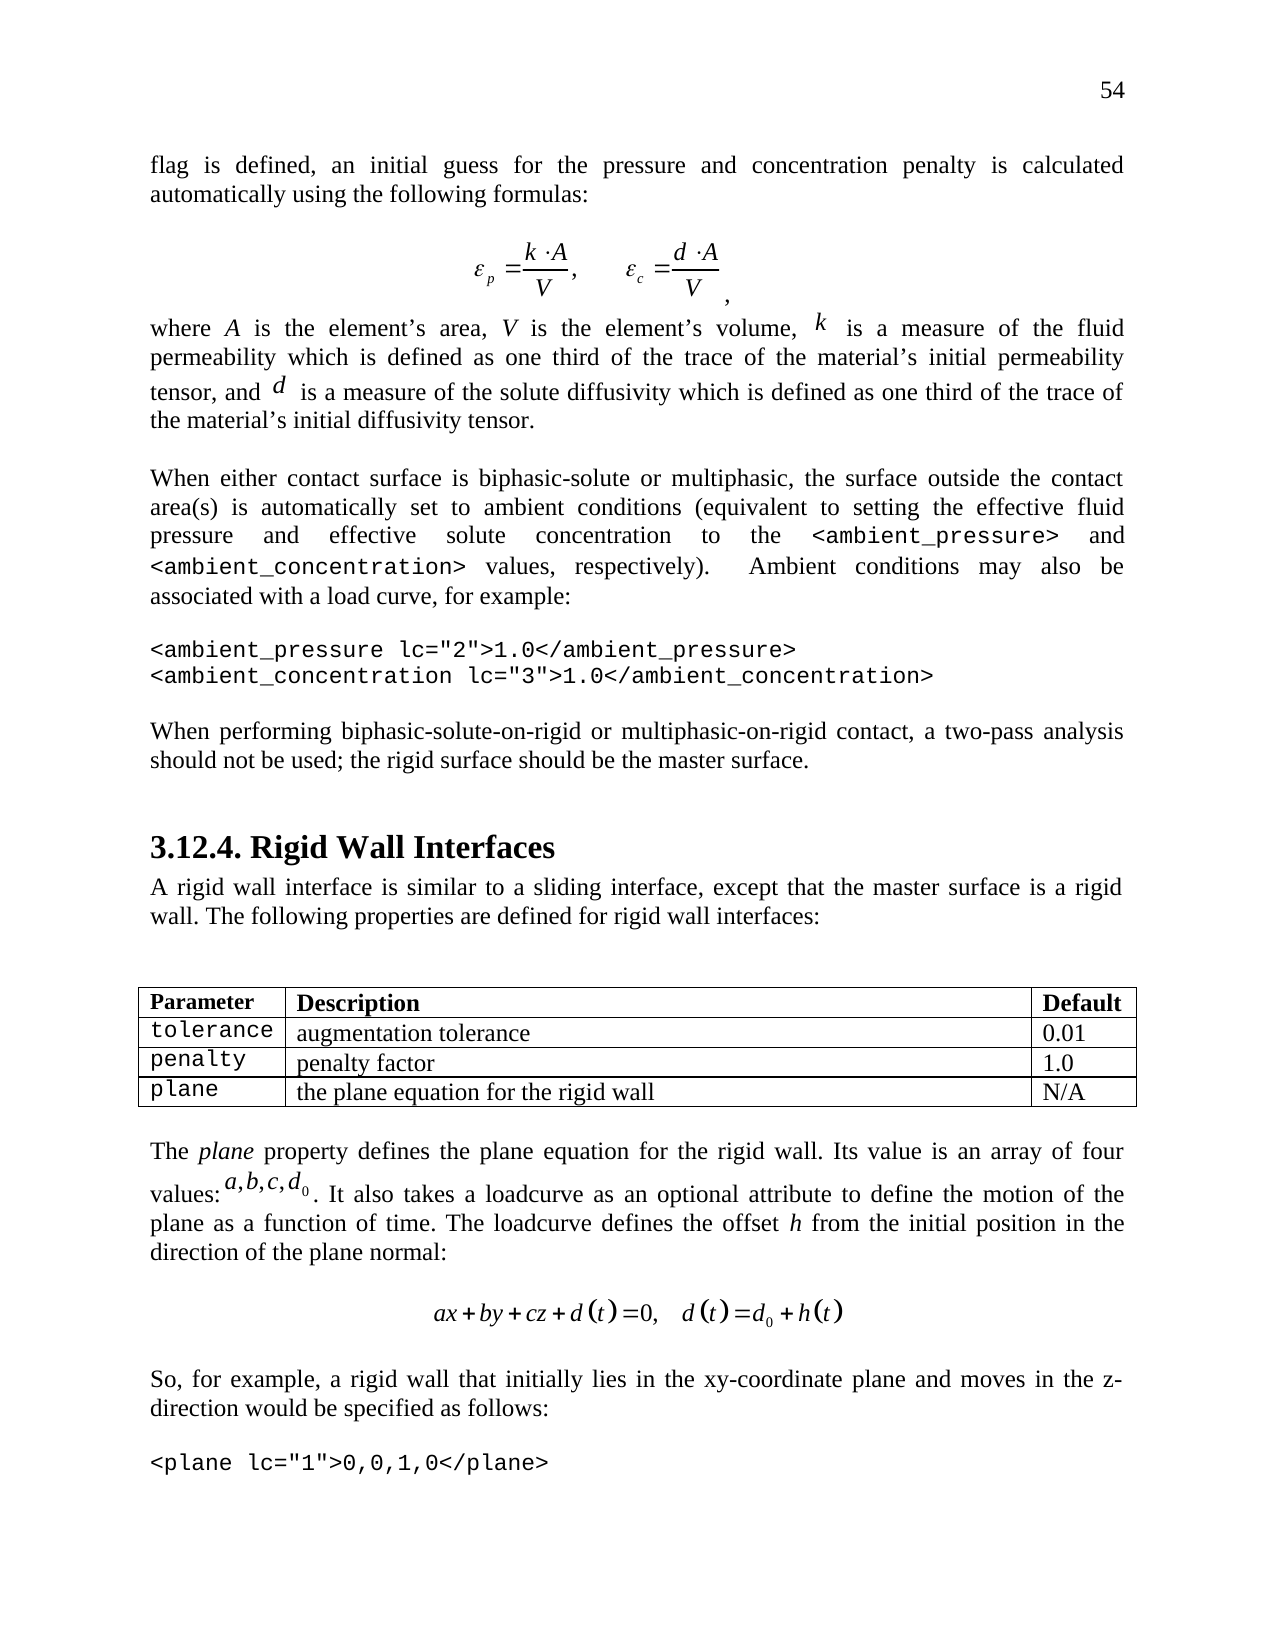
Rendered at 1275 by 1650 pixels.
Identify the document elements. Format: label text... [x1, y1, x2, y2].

text A rigid wall interface is similar to a sliding interface, except that the master surface is a rigid wall. The following properties are defined for rigid wall interfaces: [150, 872, 1125, 929]
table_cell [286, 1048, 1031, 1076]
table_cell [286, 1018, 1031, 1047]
text <ambient_pressure lc="2">1.0</ambient_pressure> [150, 638, 1125, 664]
text <plane lc="1">0,0,1,0</plane> [150, 1451, 1125, 1477]
text So, for example, a rigid wall that initially lies in the xy-coordinate plane and moves in the z-direction would be specified as follows: [150, 1364, 1125, 1422]
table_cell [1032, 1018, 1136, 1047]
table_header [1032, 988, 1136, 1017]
text When performing biphasic-solute-on-rigid or multiphasic-on-rigid contact, a two-pass analysis should not be used; the rigid surface should be the master surface. [150, 716, 1125, 774]
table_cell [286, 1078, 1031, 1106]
text <ambient_concentration lc="3">1.0</ambient_concentration> [150, 664, 1125, 690]
text When either contact surface is biphasic-solute or multiphasic, the surface outside the contact area(s) is automatically set to ambient conditions (equivalent to setting the effective fluid pressure and effective solute concentration to the <ambient_pressure> and <ambient_concentration> values, respectively). Ambient conditions may also be associated with a load curve, for example: [150, 463, 1125, 610]
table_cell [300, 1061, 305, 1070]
text , [150, 236, 1125, 307]
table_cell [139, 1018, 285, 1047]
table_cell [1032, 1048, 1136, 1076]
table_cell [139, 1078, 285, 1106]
text where A is the element’s area, V is the element’s volume, is a measure of the fluid permeability which is defined as one third of the trace of the material’s initial permeability tensor, and is a measure of the solute diffusivity which is defined as one third of the trace of the material’s initial diffusivity tensor. [150, 307, 1125, 434]
subtitle Rigid Wall Interfaces [150, 827, 1125, 866]
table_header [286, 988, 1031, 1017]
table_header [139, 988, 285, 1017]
text The plane property defines the plane equation for the rigid wall. Its value is an array of four values:. It also takes a loadcurve as an optional attribute to define the motion of the plane as a function of time. The loadcurve defines the offset h from the initial position in the direction of the plane normal: [150, 1136, 1125, 1265]
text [150, 150, 1125, 207]
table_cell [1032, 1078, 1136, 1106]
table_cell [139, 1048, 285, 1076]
